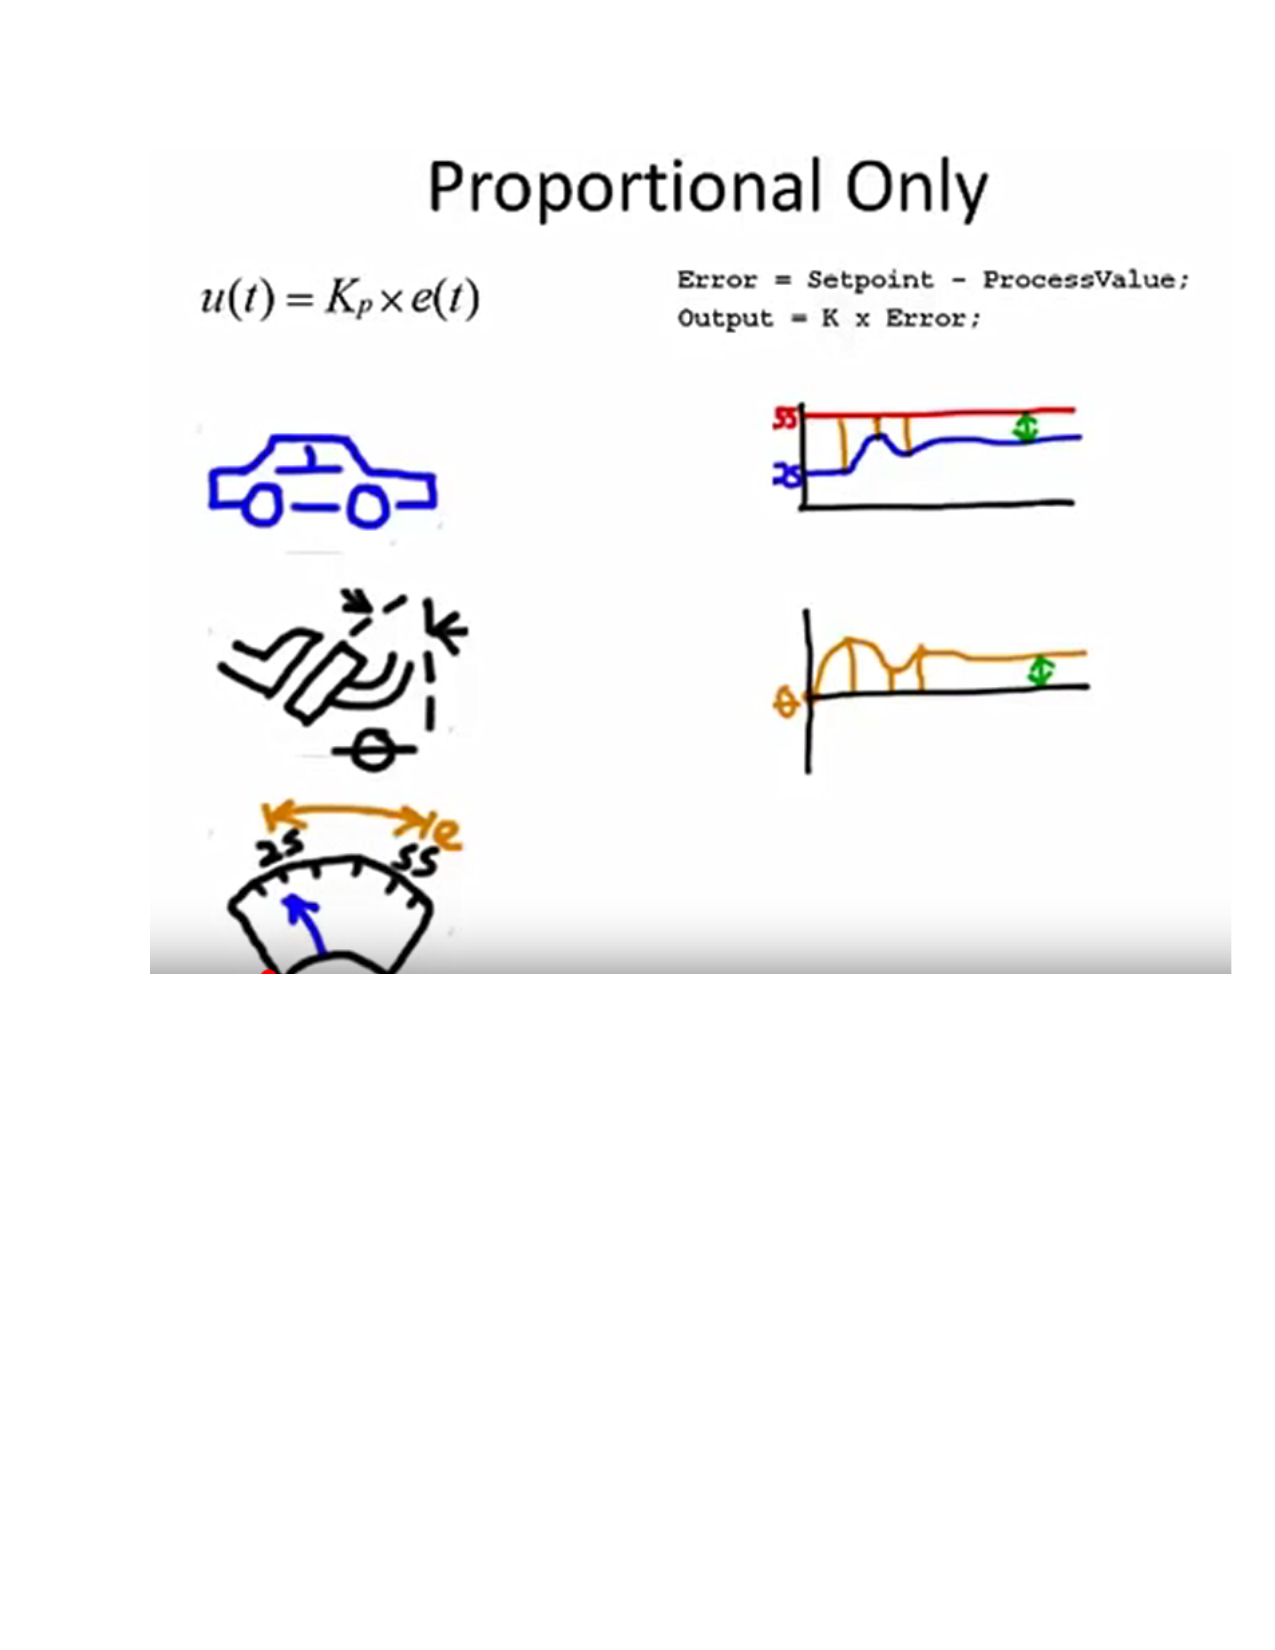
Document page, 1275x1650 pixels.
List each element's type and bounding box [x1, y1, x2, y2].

picture [150, 150, 1232, 974]
